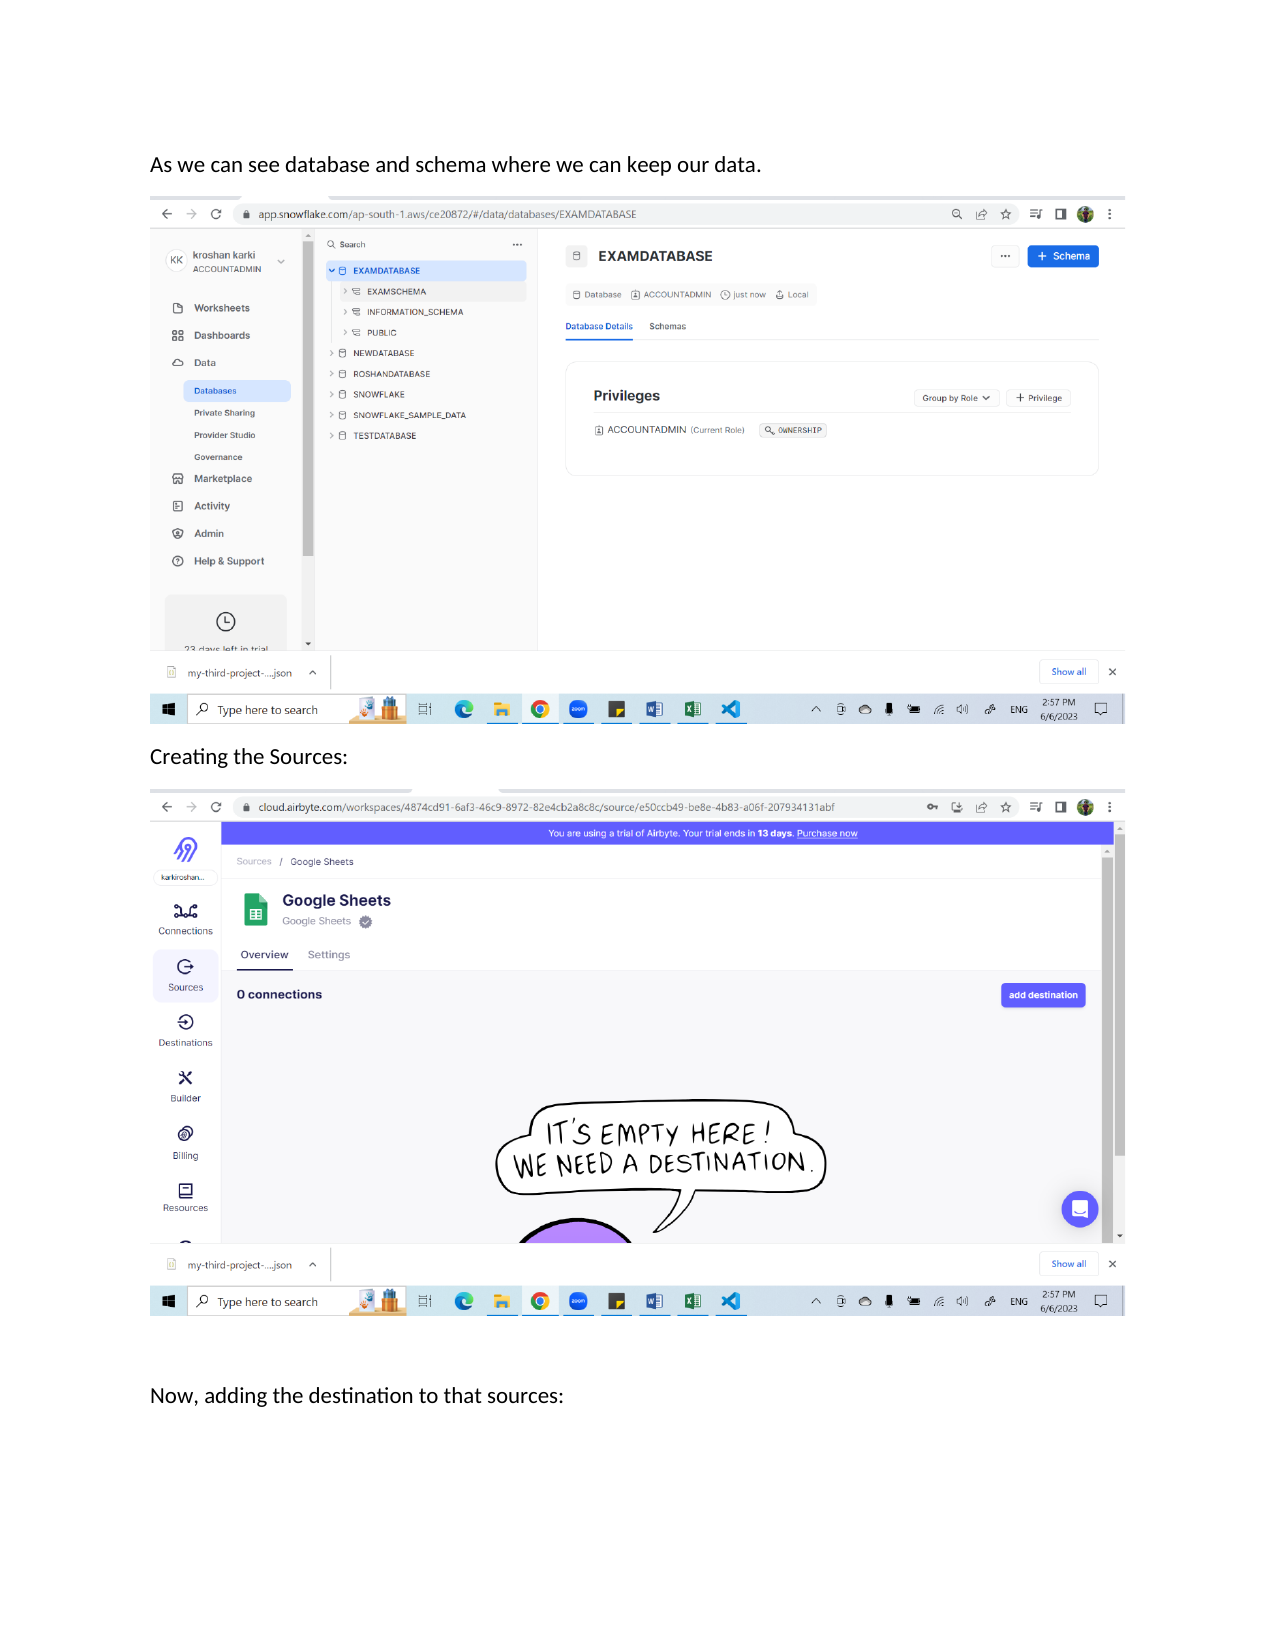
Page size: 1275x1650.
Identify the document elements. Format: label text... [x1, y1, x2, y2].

text Now, adding the destination to that sources: [150, 1381, 1125, 1409]
text Creating the Sources: [150, 742, 1125, 770]
picture [150, 196, 1125, 724]
text As we can see database and schema where we can keep our data. [150, 150, 1125, 178]
picture [150, 789, 1125, 1316]
